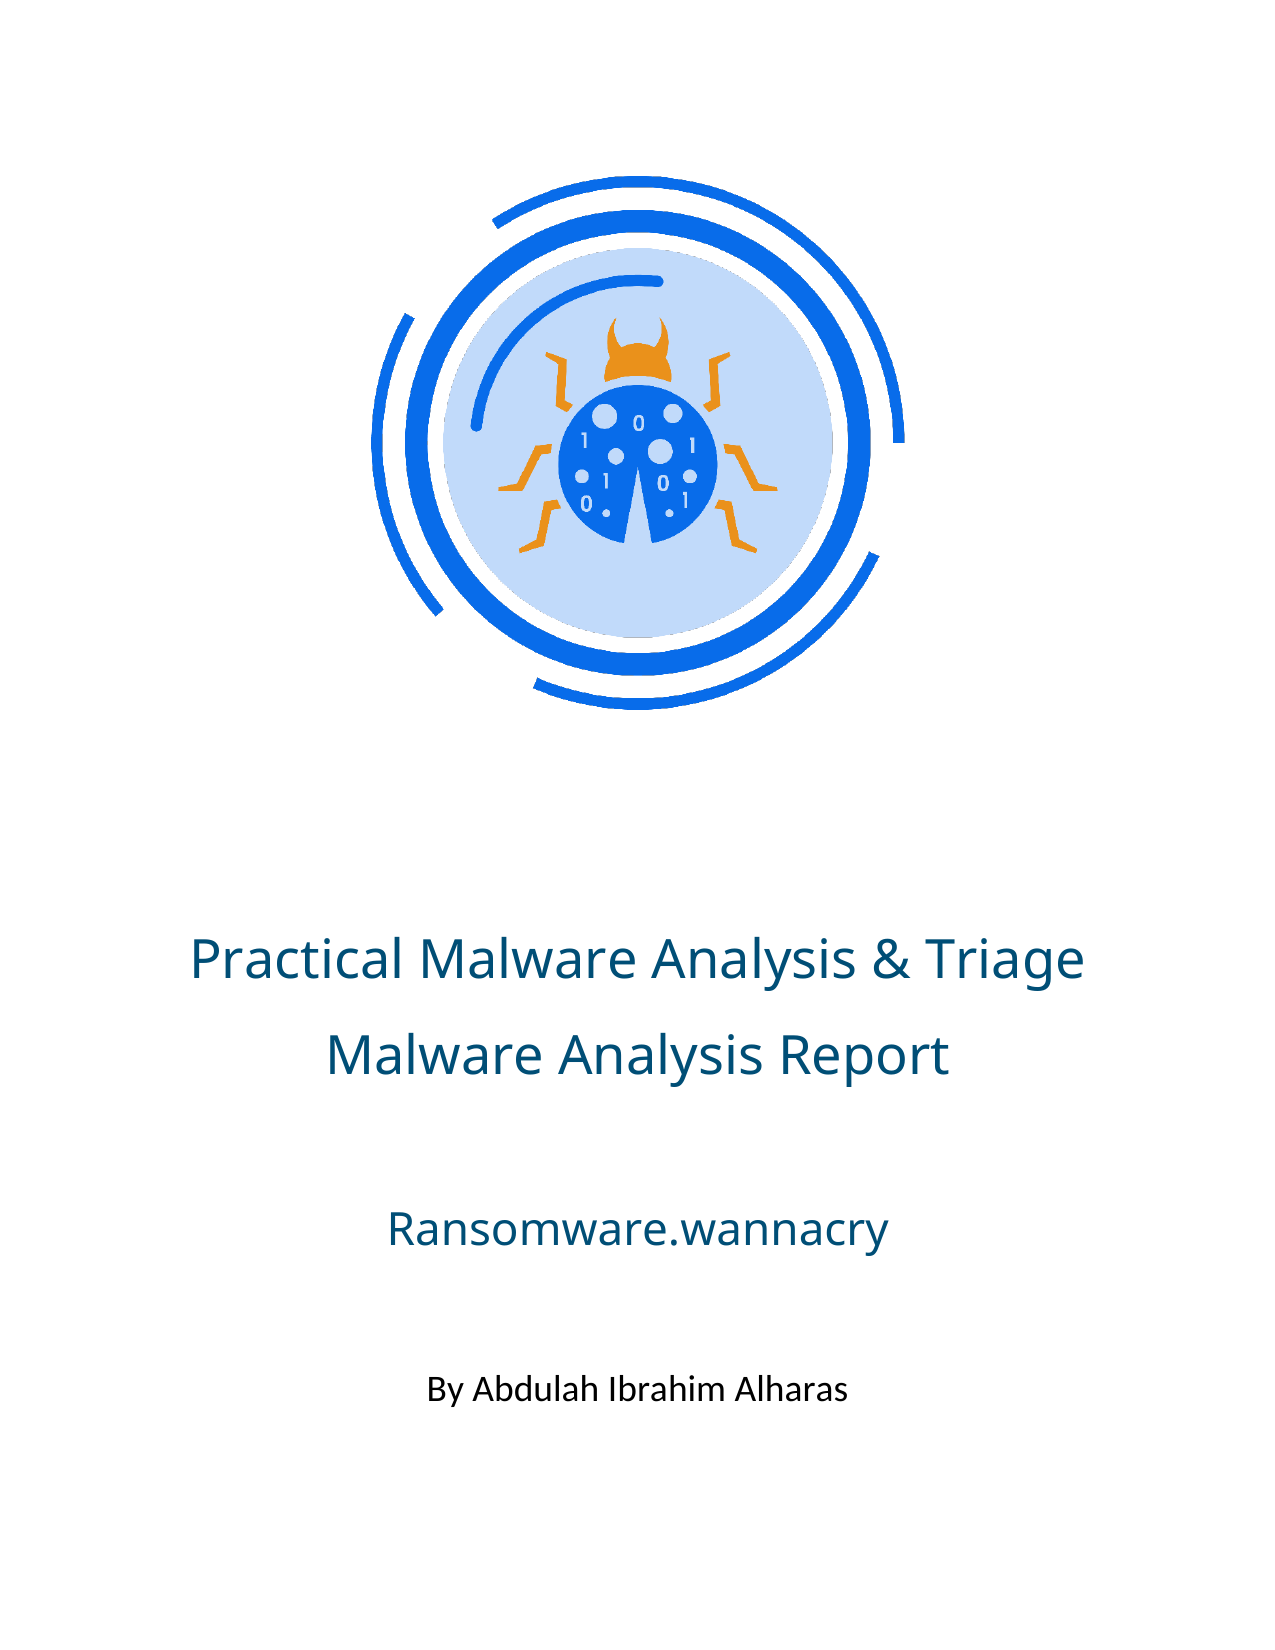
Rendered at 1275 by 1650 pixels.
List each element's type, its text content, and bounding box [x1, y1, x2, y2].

text Practical Malware Analysis & Triage [150, 920, 1125, 994]
text By Abdulah Ibrahim Alharas [150, 1364, 1125, 1410]
text Ransomware.wannacry [150, 1197, 1125, 1259]
picture [353, 150, 922, 736]
text Malware Analysis Report [150, 1016, 1125, 1090]
